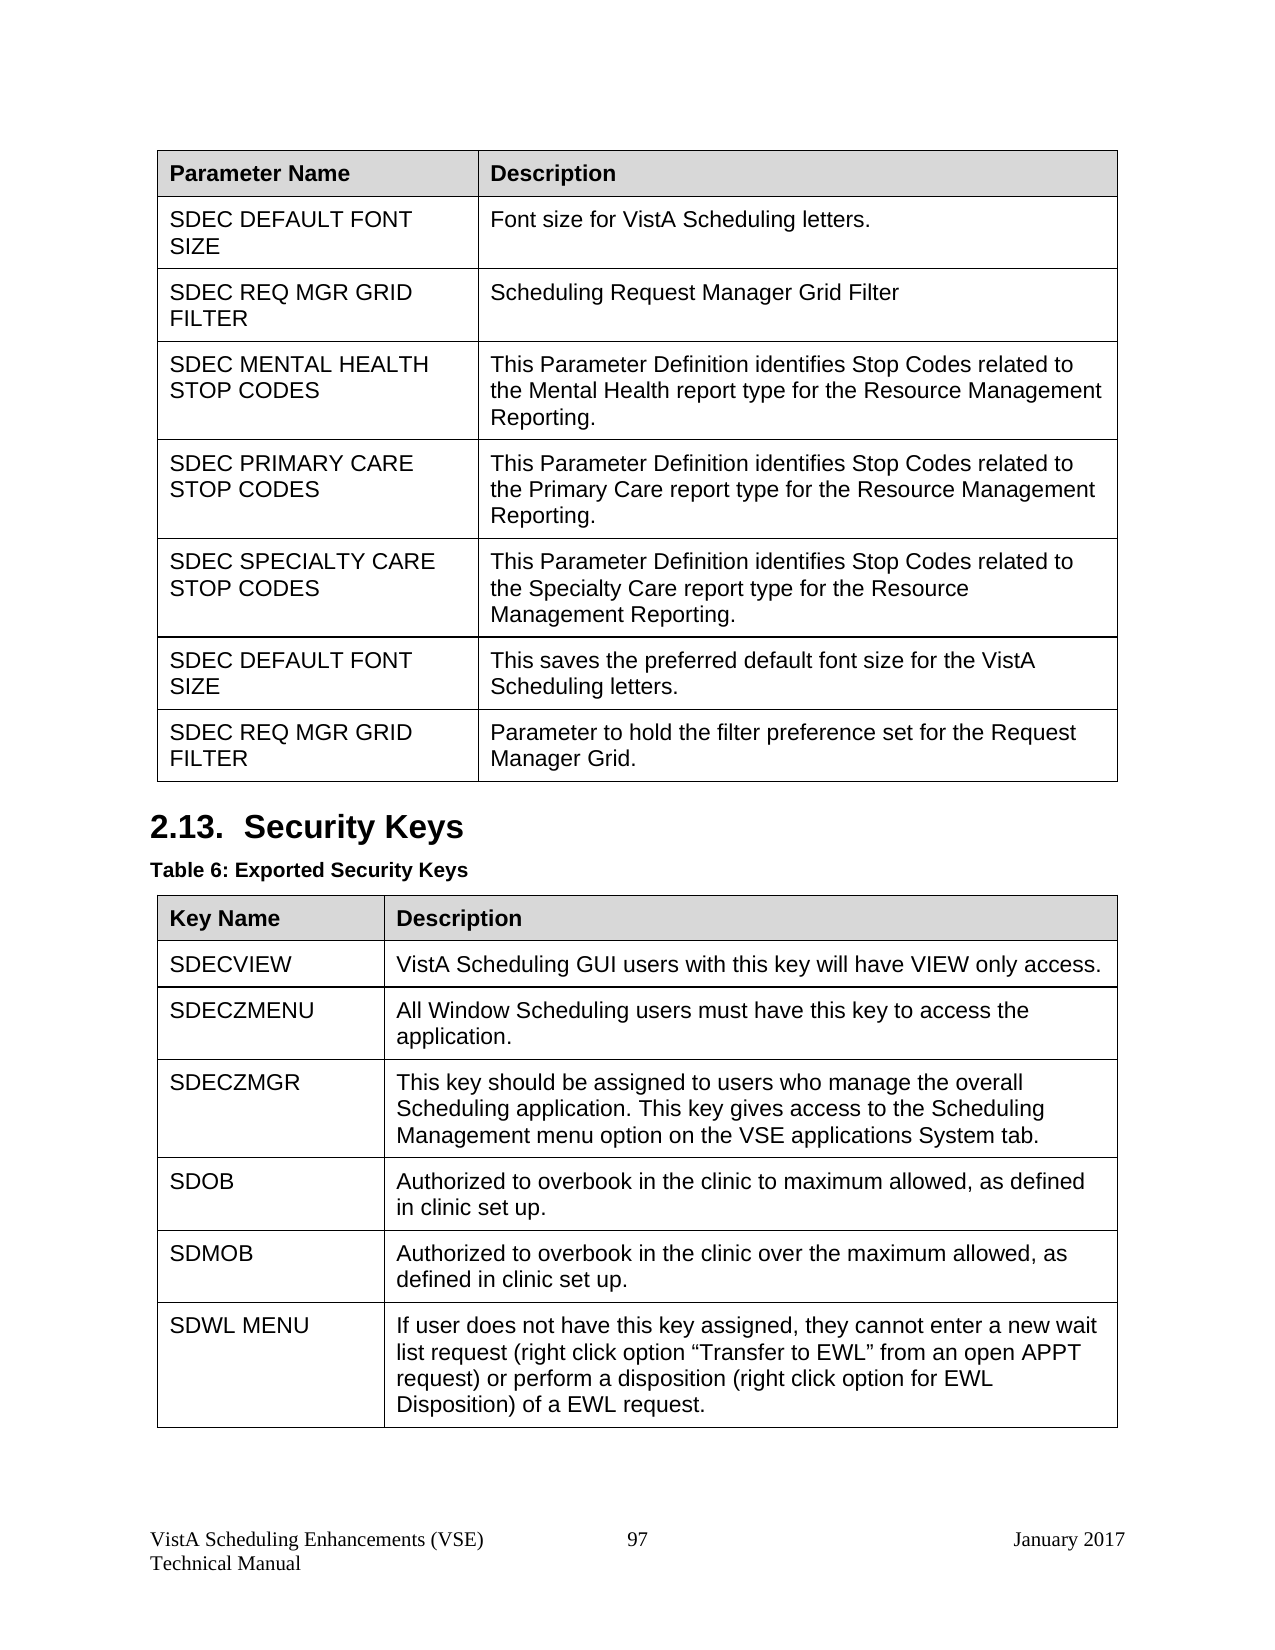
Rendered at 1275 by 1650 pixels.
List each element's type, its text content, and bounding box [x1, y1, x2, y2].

table_cell All Window Scheduling users must have this key to access the application. [385, 988, 1117, 1059]
table_cell SDOB [158, 1158, 384, 1229]
table_cell SDEC DEFAULT FONT SIZE [158, 197, 478, 268]
table_cell SDEC REQ MGR GRID FILTER [158, 710, 478, 781]
table_cell This saves the preferred default font size for the VistA Scheduling letters. [479, 638, 1117, 709]
table_cell Font size for VistA Scheduling letters. [479, 197, 1117, 268]
table_cell This key should be assigned to users who manage the overall Scheduling application. This key gives access to the Scheduling Management menu option on the VSE applications System tab. [385, 1060, 1117, 1157]
table_cell SDEC PRIMARY CARE STOP CODES [158, 440, 478, 538]
table_cell VistA Scheduling GUI users with this key will have VIEW only access. [385, 941, 1117, 986]
table_cell Authorized to overbook in the clinic to maximum allowed, as defined in clinic set up. [385, 1158, 1117, 1229]
table_cell SDECVIEW [158, 941, 384, 986]
table_cell Scheduling Request Manager Grid Filter [479, 269, 1117, 341]
table_cell SDWL MENU [158, 1303, 384, 1427]
table_header Parameter Name [158, 151, 478, 196]
table_cell If user does not have this key assigned, they cannot enter a new wait list request (right click option “Transfer to EWL” from an open APPT request) or perform a disposition (right click option for EWL Disposition) of a EWL request. [385, 1303, 1117, 1427]
table_cell SDEC MENTAL HEALTH STOP CODES [158, 342, 478, 439]
subtitle Security Keys [150, 807, 1125, 846]
table_cell SDEC DEFAULT FONT SIZE [158, 638, 478, 709]
table_cell This Parameter Definition identifies Stop Codes related to the Specialty Care report type for the Resource Management Reporting. [479, 539, 1117, 636]
table_cell SDECZMGR [158, 1060, 384, 1157]
table_header Description [385, 896, 1117, 940]
table_cell SDEC REQ MGR GRID FILTER [158, 269, 478, 341]
table_cell This Parameter Definition identifies Stop Codes related to the Primary Care report type for the Resource Management Reporting. [479, 440, 1117, 538]
table_cell Authorized to overbook in the clinic over the maximum allowed, as defined in clinic set up. [385, 1231, 1117, 1302]
table_header Description [479, 151, 1117, 196]
table_cell SDECZMENU [158, 988, 384, 1059]
table_cell SDEC SPECIALTY CARE STOP CODES [158, 539, 478, 636]
table_cell Parameter to hold the filter preference set for the Request Manager Grid. [479, 710, 1117, 781]
table_header Key Name [158, 896, 384, 940]
table_cell SDMOB [158, 1231, 384, 1302]
table_cell This Parameter Definition identifies Stop Codes related to the Mental Health report type for the Resource Management Reporting. [479, 342, 1117, 439]
text Table 6: Exported Security Keys [150, 858, 1125, 882]
